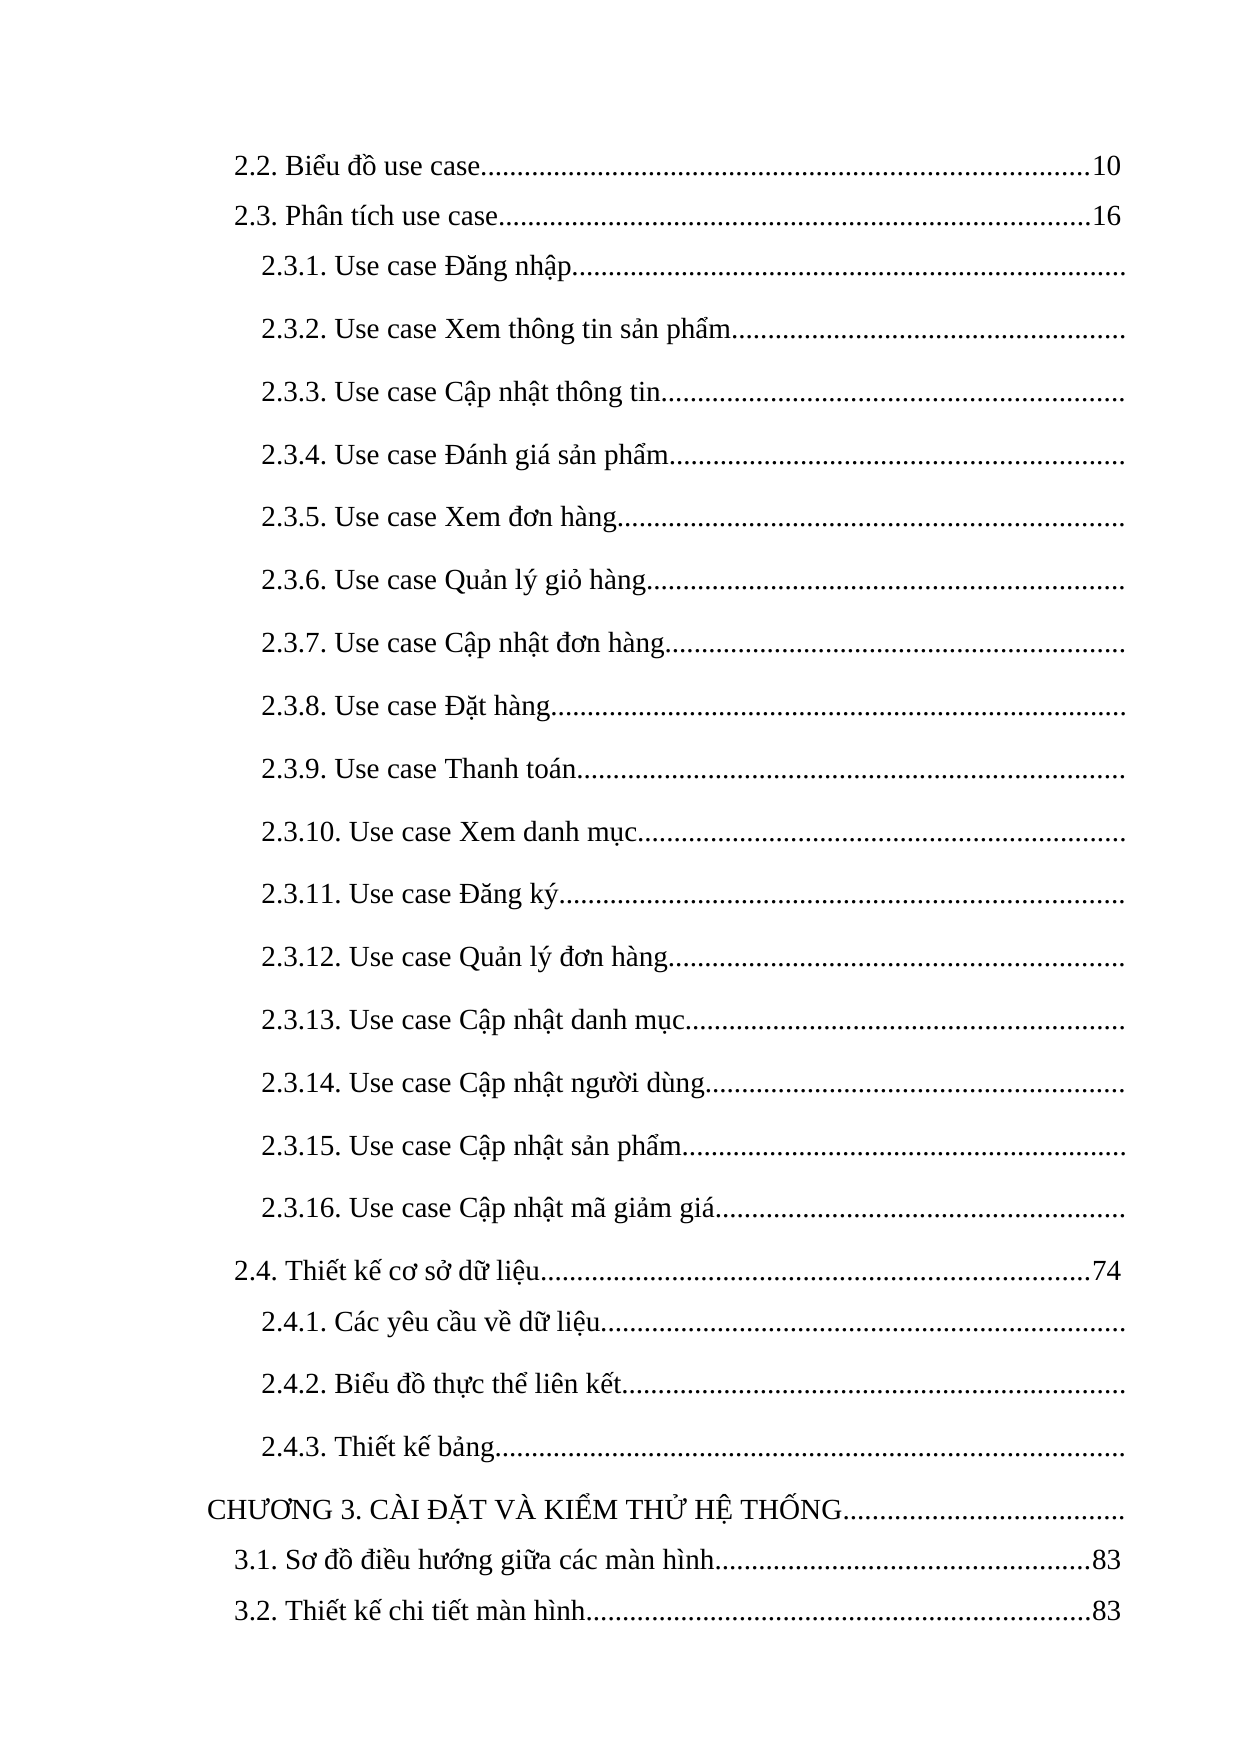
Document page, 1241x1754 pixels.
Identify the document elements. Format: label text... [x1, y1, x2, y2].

text 2.3.9. Use case Thanh toán 43 [261, 751, 1122, 784]
text 2.4. Thiết kế cơ sở dữ liệu 74 [234, 1253, 1122, 1287]
text 2.4.1. Các yêu cầu về dữ liệu 74 [261, 1304, 1122, 1337]
text 2.3.10. Use case Xem danh mục 47 [261, 814, 1122, 847]
text 2.2. Biểu đồ use case 10 [234, 148, 1122, 181]
text 2.3.16. Use case Cập nhật mã giảm giá 70 [261, 1191, 1122, 1224]
text 2.3.6. Use case Quản lý giỏ hàng 33 [261, 562, 1122, 596]
text 2.3.13. Use case Cập nhật danh mục 58 [261, 1002, 1122, 1036]
text 3.2. Thiết kế chi tiết màn hình 83 [234, 1593, 1122, 1626]
text 2.3.11. Use case Đăng ký 50 [261, 876, 1122, 910]
text 2.3. Phân tích use case 16 [234, 198, 1122, 232]
text 2.4.3. Thiết kế bảng 77 [261, 1429, 1122, 1463]
text 3.1. Sơ đồ điều hướng giữa các màn hình 83 [234, 1542, 1122, 1576]
text 2.3.14. Use case Cập nhật người dùng 62 [261, 1065, 1122, 1098]
text 2.4.2. Biểu đồ thực thể liên kết 77 [261, 1366, 1122, 1400]
text 2.3.5. Use case Xem đơn hàng 29 [261, 499, 1122, 533]
text 2.3.3. Use case Cập nhật thông tin 22 [261, 374, 1122, 407]
text 2.3.15. Use case Cập nhật sản phẩm 66 [261, 1128, 1122, 1161]
text 2.3.2. Use case Xem thông tin sản phẩm 19 [261, 311, 1122, 345]
text 2.3.12. Use case Quản lý đơn hàng 54 [261, 939, 1122, 973]
text 2.3.4. Use case Đánh giá sản phẩm 26 [261, 437, 1122, 470]
text 2.3.8. Use case Đặt hàng 39 [261, 688, 1122, 722]
text 2.3.7. Use case Cập nhật đơn hàng 36 [261, 625, 1122, 659]
text 2.3.1. Use case Đăng nhập 16 [261, 248, 1122, 282]
text CHƯƠNG 3. CÀI ĐẶT VÀ KIỂM THỬ HỆ THỐNG 83 [207, 1492, 1122, 1526]
